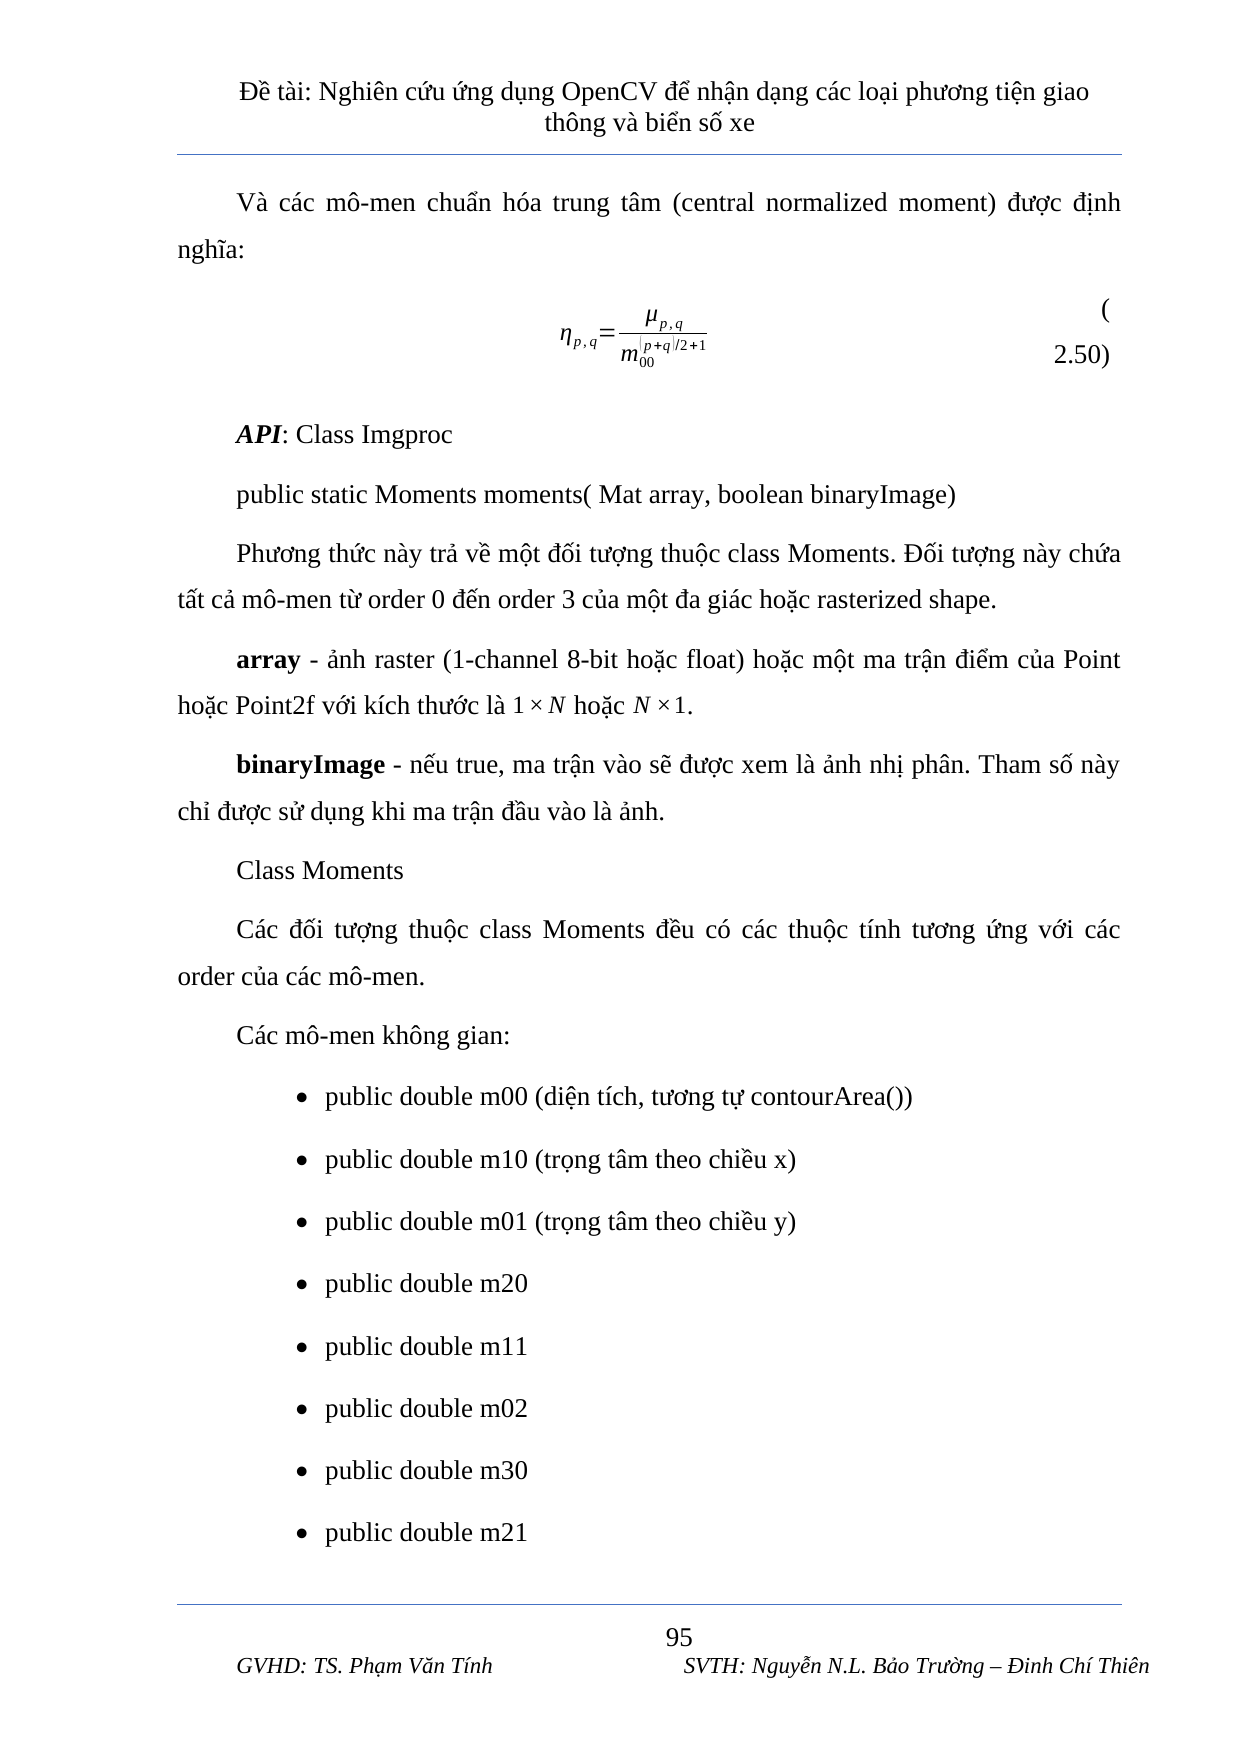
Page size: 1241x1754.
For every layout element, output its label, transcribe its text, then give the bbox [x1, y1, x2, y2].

text Và các mô-men chuẩn hóa trung tâm (central normalized moment) được định nghĩa: [177, 186, 1122, 264]
text Class Moments [177, 854, 1122, 886]
table_header ( 2.50) [1032, 292, 1121, 406]
text Phương thức này trả về một đối tượng thuộc class Moments. Đối tượng này chứa tất cả mô-men từ order 0 đến order 3 của một đa giác hoặc rasterized shape. [177, 537, 1122, 615]
list public double m00 (diện tích, tương tự contourArea()) [295, 1079, 1122, 1112]
text Các mô-men không gian: [177, 1019, 1122, 1051]
list public double m11 [295, 1328, 1122, 1361]
text public static Moments moments( Mat array, boolean binaryImage) [177, 478, 1122, 509]
text Các đối tượng thuộc class Moments đều có các thuộc tính tương ứng với các order của các mô-men. [177, 914, 1122, 991]
text array - ảnh raster (1-channel 8-bit hoặc float) hoặc một ma trận điểm của Point hoặc Point2f với kích thước là hoặc . [177, 643, 1122, 721]
table_header [177, 292, 1032, 406]
list public double m30 [295, 1452, 1122, 1486]
list public double m10 (trọng tâm theo chiều x) [295, 1141, 1122, 1174]
list public double m20 [295, 1266, 1122, 1299]
text binaryImage - nếu true, ma trận vào sẽ được xem là ảnh nhị phân. Tham số này chỉ được sử dụng khi ma trận đầu vào là ảnh. [177, 749, 1122, 826]
list public double m01 (trọng tâm theo chiều y) [295, 1203, 1122, 1236]
text API: Class Imgproc [177, 419, 1122, 450]
list public double m02 [295, 1390, 1122, 1423]
list public double m21 [295, 1515, 1122, 1548]
